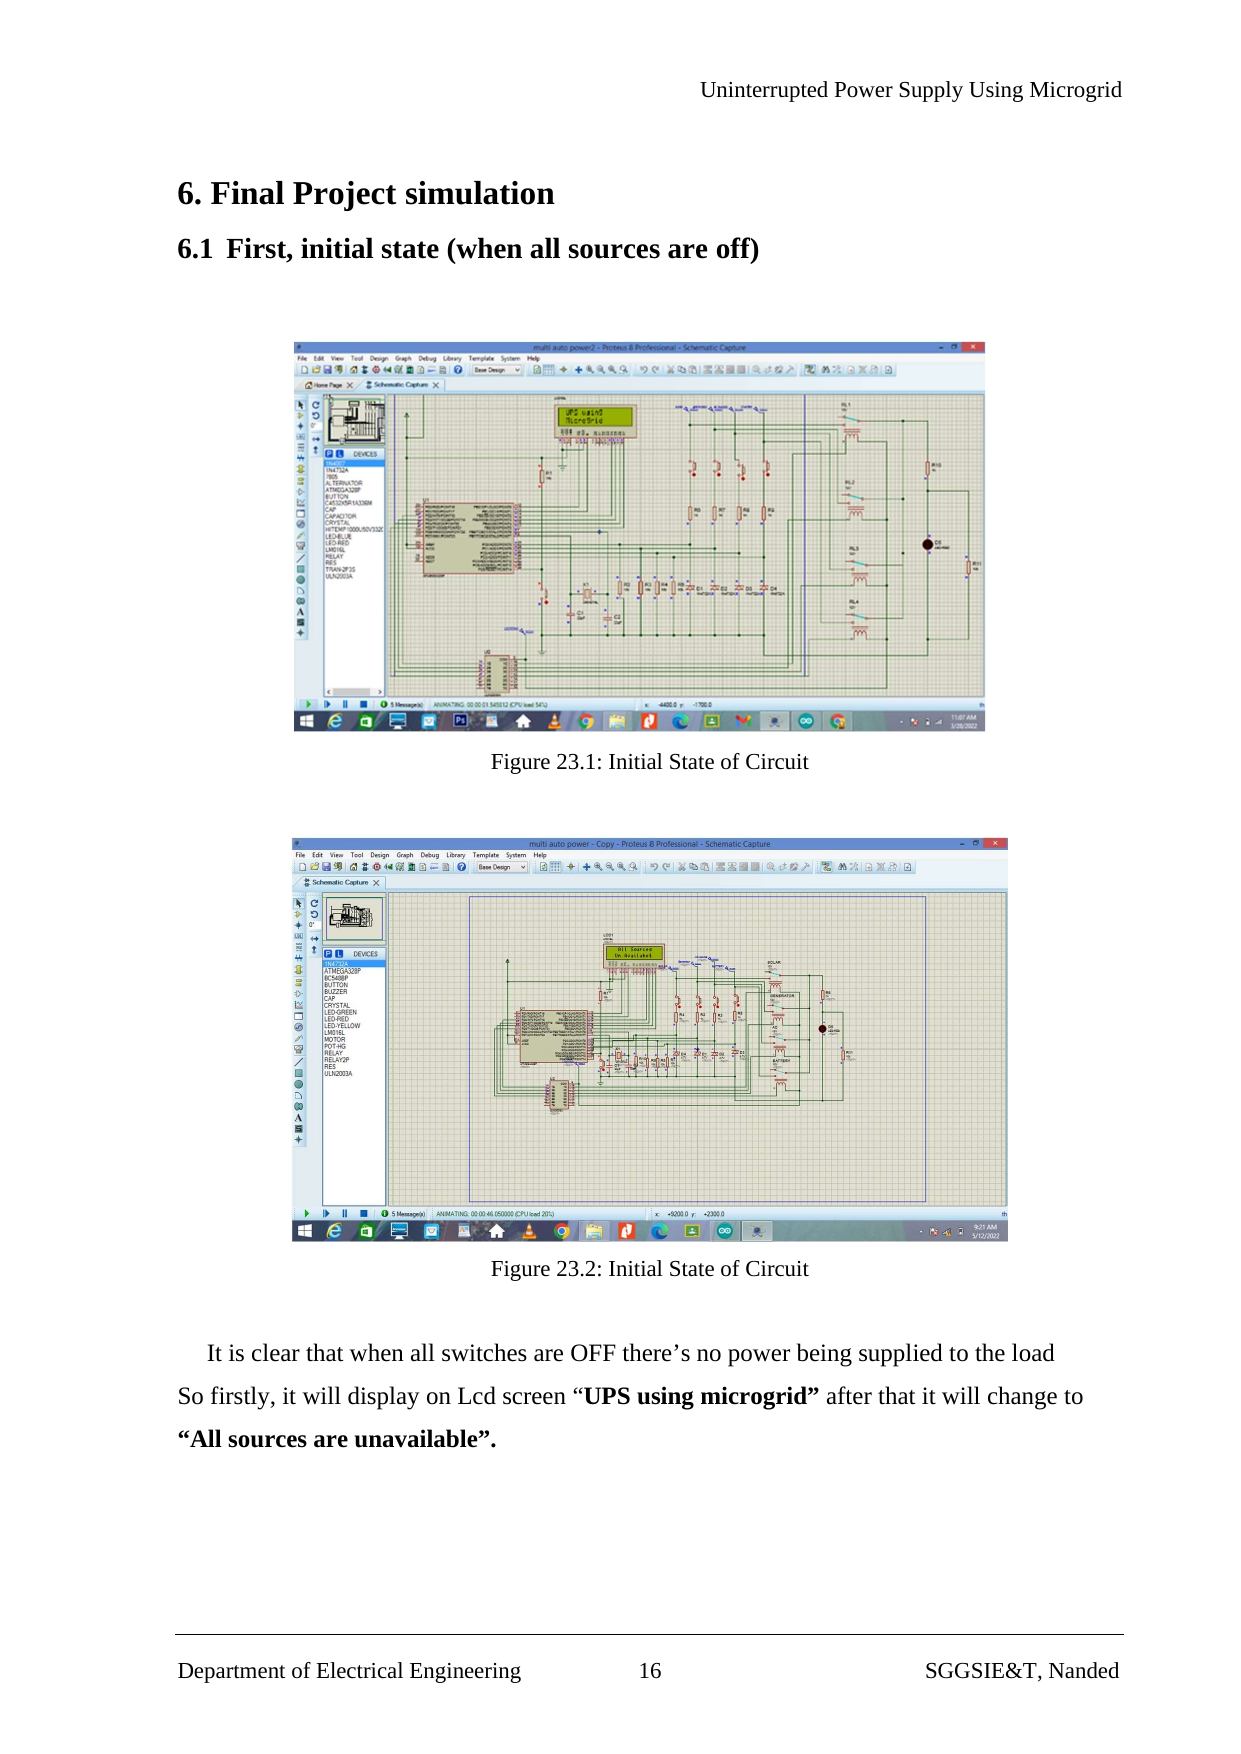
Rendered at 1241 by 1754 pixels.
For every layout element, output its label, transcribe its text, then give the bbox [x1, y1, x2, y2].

picture [293, 341, 986, 732]
text It is clear that when all switches are OFF there’s no power being supplied to the load [207, 1338, 1226, 1366]
subtitle Final Project simulation [177, 173, 1226, 212]
subtitle First, initial state (when all sources are off) [177, 231, 1226, 264]
text So firstly, it will display on Lcd screen “UPS using microgrid” after that it will change to “All sources are unavailable”. [177, 1381, 1130, 1453]
picture [291, 837, 1008, 1242]
